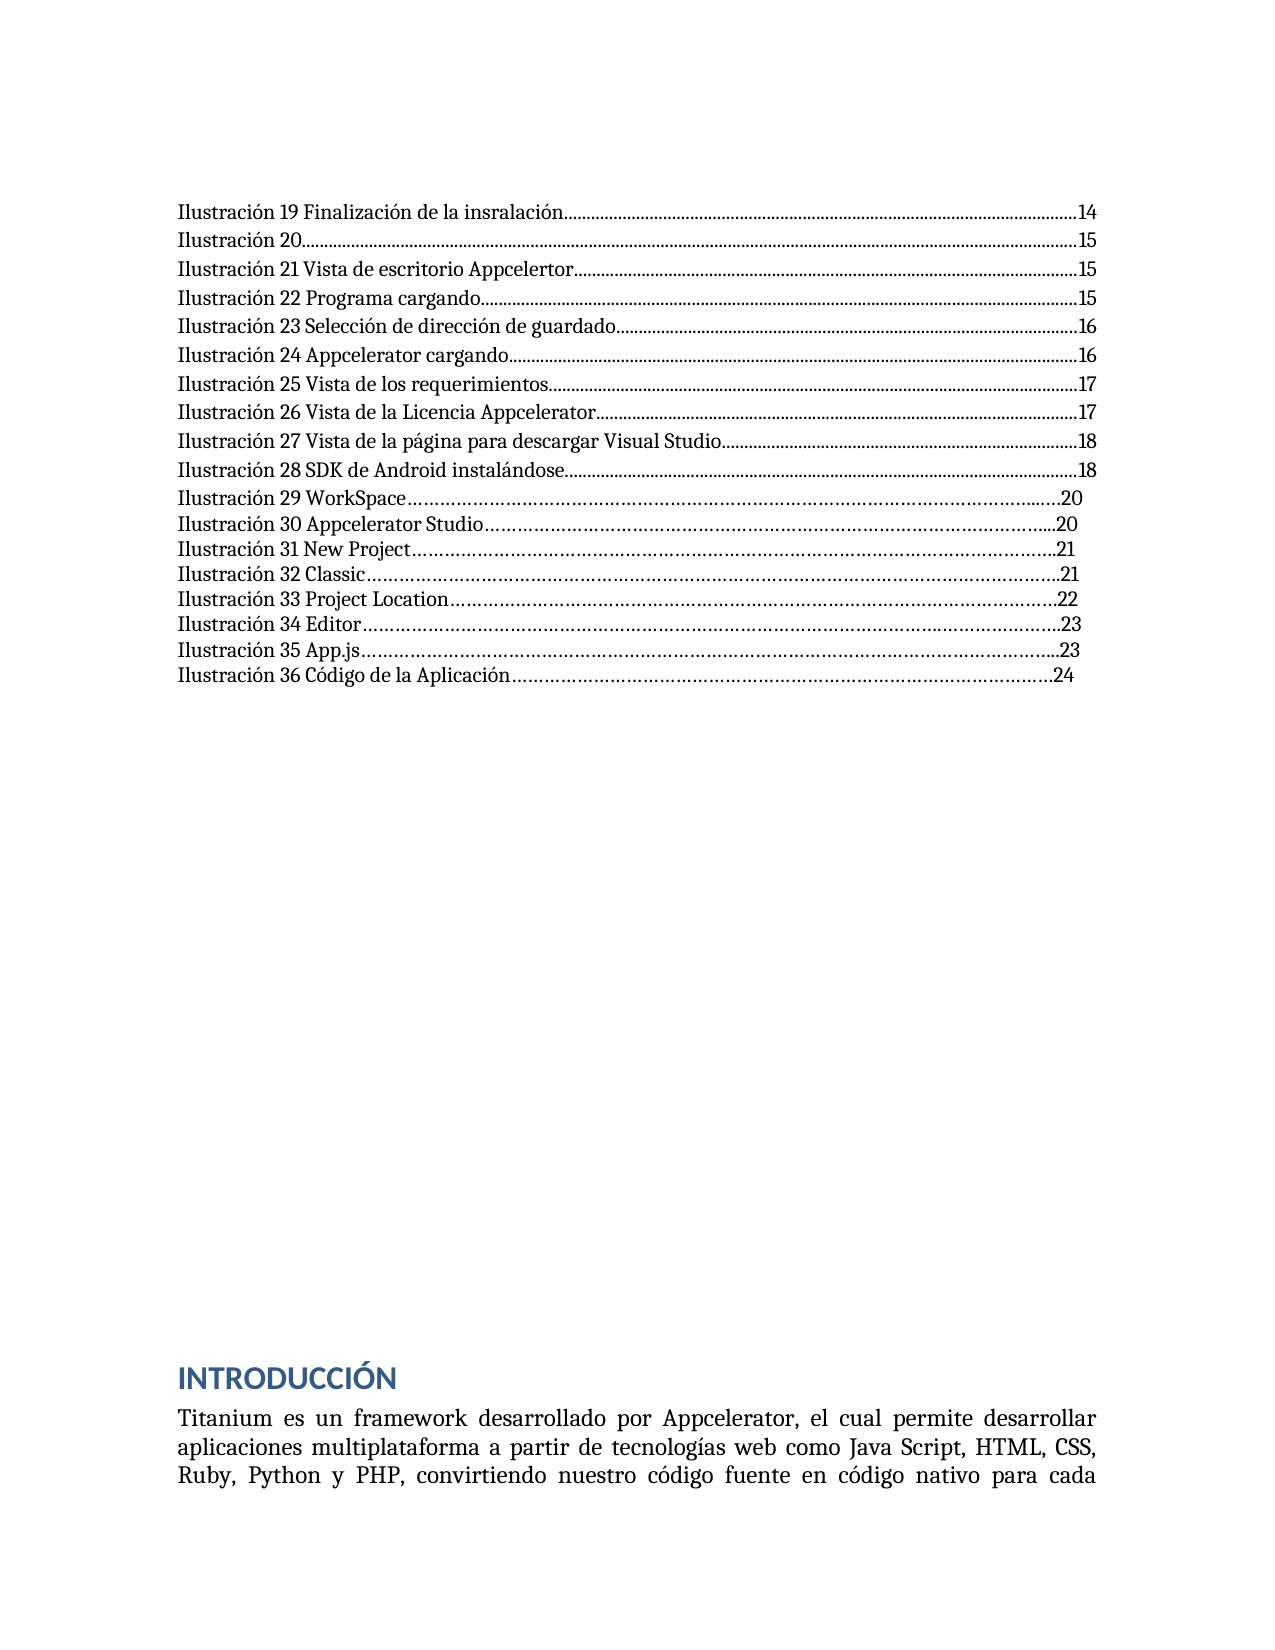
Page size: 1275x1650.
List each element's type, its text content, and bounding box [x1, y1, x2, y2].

text Ilustración 36 Código de la Aplicación………………………………………………………………………………………24 [177, 662, 1098, 688]
text Ilustración 32 Classic……………………………………………………………………………………………………………….21 [177, 562, 1098, 587]
text Ilustración 20 15 [177, 228, 1098, 253]
text Ilustración 30 Appcelerator Studio…………………………………………………………………………………………...20 [177, 511, 1098, 536]
text Ilustración 33 Project Location…………………………………………………………………………………………………22 [177, 587, 1098, 612]
subtitle INTRODUCCIÓN [177, 1357, 1098, 1398]
text Ilustración 35 App.js………………………………………………………………………………………………………………..23 [177, 637, 1098, 662]
text Ilustración 19 Finalización de la insralación 14 [177, 199, 1098, 225]
text Ilustración 23 Selección de dirección de guardado. 16 [177, 314, 1098, 339]
text Ilustración 34 Editor…………………………………………………………………………………………….………………….23 [177, 612, 1098, 637]
text Ilustración 26 Vista de la Licencia Appcelerator 17 [177, 400, 1098, 425]
text Ilustración 28 SDK de Android instalándose. 18 [177, 457, 1098, 483]
text Ilustración 21 Vista de escritorio Appcelertor 15 [177, 257, 1098, 282]
text Ilustración 31 New Project……………………………………………………………………………………………………….21 [177, 536, 1098, 562]
text Ilustración 25 Vista de los requerimientos. 17 [177, 371, 1098, 397]
text Ilustración 29 WorkSpace……………………………………………………………………………………………………...…20 [177, 486, 1098, 511]
text Ilustración 24 Appcelerator cargando 16 [177, 343, 1098, 368]
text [177, 1404, 1098, 1490]
text Ilustración 22 Programa cargando 15 [177, 286, 1098, 311]
text Ilustración 27 Vista de la página para descargar Visual Studio 18 [177, 429, 1098, 454]
